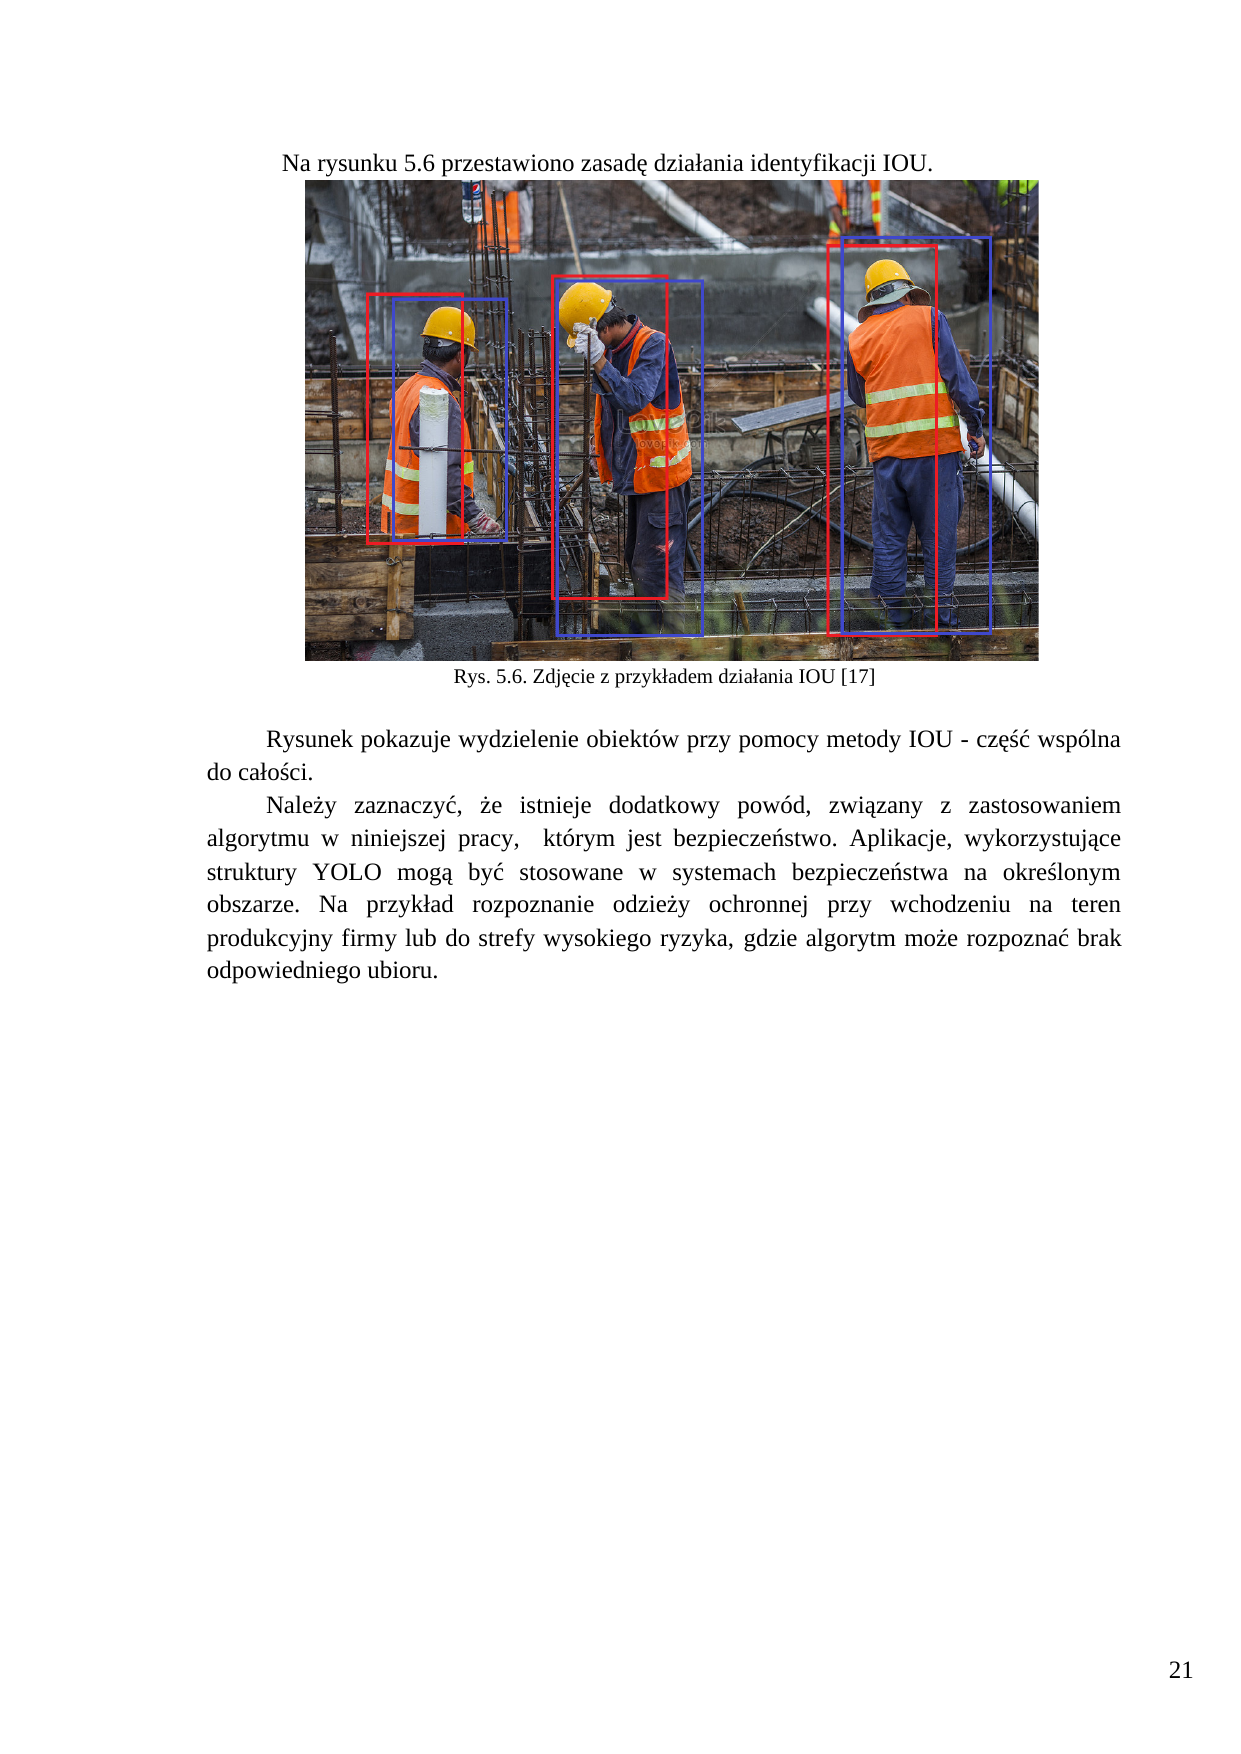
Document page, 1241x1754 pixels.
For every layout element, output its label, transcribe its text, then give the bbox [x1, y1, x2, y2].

text Rysunek pokazuje wydzielenie obiektów przy pomocy metody IOU - część wspólna do całości. [207, 724, 1122, 786]
picture [305, 180, 1039, 661]
text Należy zaznaczyć, że istnieje dodatkowy powód, związany z zastosowaniem algorytmu w niniejszej pracy, którym jest bezpieczeństwo. Aplikacje, wykorzystujące struktury YOLO mogą być stosowane w systemach bezpieczeństwa na określonym obszarze. Na przykład rozpoznanie odzieży ochronnej przy wchodzeniu na teren produkcyjny firmy lub do strefy wysokiego ryzyka, gdzie algorytm może rozpoznać brak odpowiedniego ubioru. [207, 791, 1122, 984]
text Rys. 5.6. Zdjęcie z przykładem działania IOU [17] [207, 664, 1122, 688]
text Na rysunku 5.6 przestawiono zasadę działania identyfikacji IOU. [207, 148, 1122, 176]
